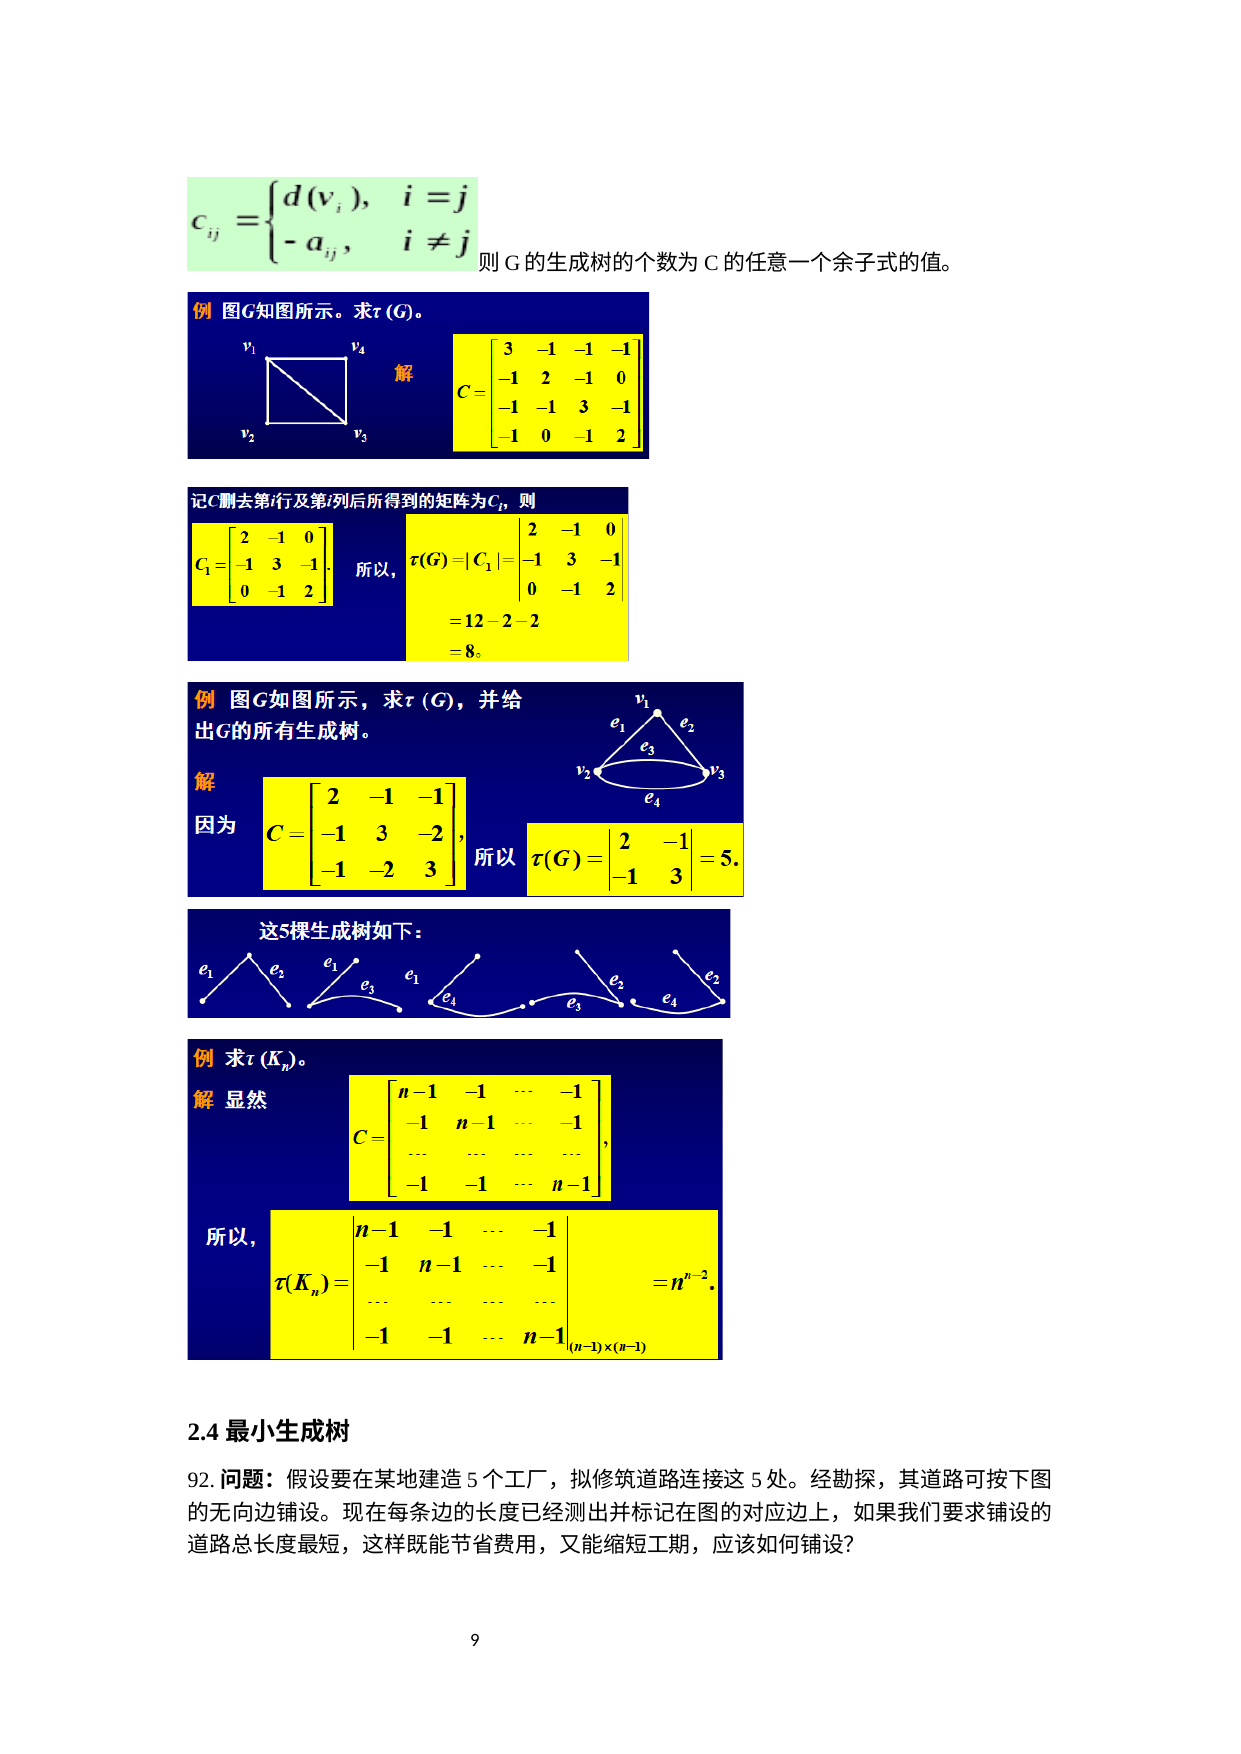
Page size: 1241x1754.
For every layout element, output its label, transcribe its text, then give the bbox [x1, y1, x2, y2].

picture [187, 909, 731, 1018]
picture [187, 487, 629, 661]
list 则G的生成树的个数为C的任意一个余子式的值。 [187, 162, 1053, 292]
picture [187, 1039, 723, 1360]
list 问题：假设要在某地建造5个工厂，拟修筑道路连接这5处。经勘探，其道路可按下图的无向边铺设。现在每条边的长度已经测出并标记在图的对应边上，如果我们要求铺设的道路总长度最短，这样既能节省费用，又能缩短工期，应该如何铺设？ [187, 1462, 1053, 1559]
picture [187, 682, 744, 897]
subtitle 2.4 最小生成树 [187, 1397, 1053, 1462]
picture [187, 292, 650, 459]
